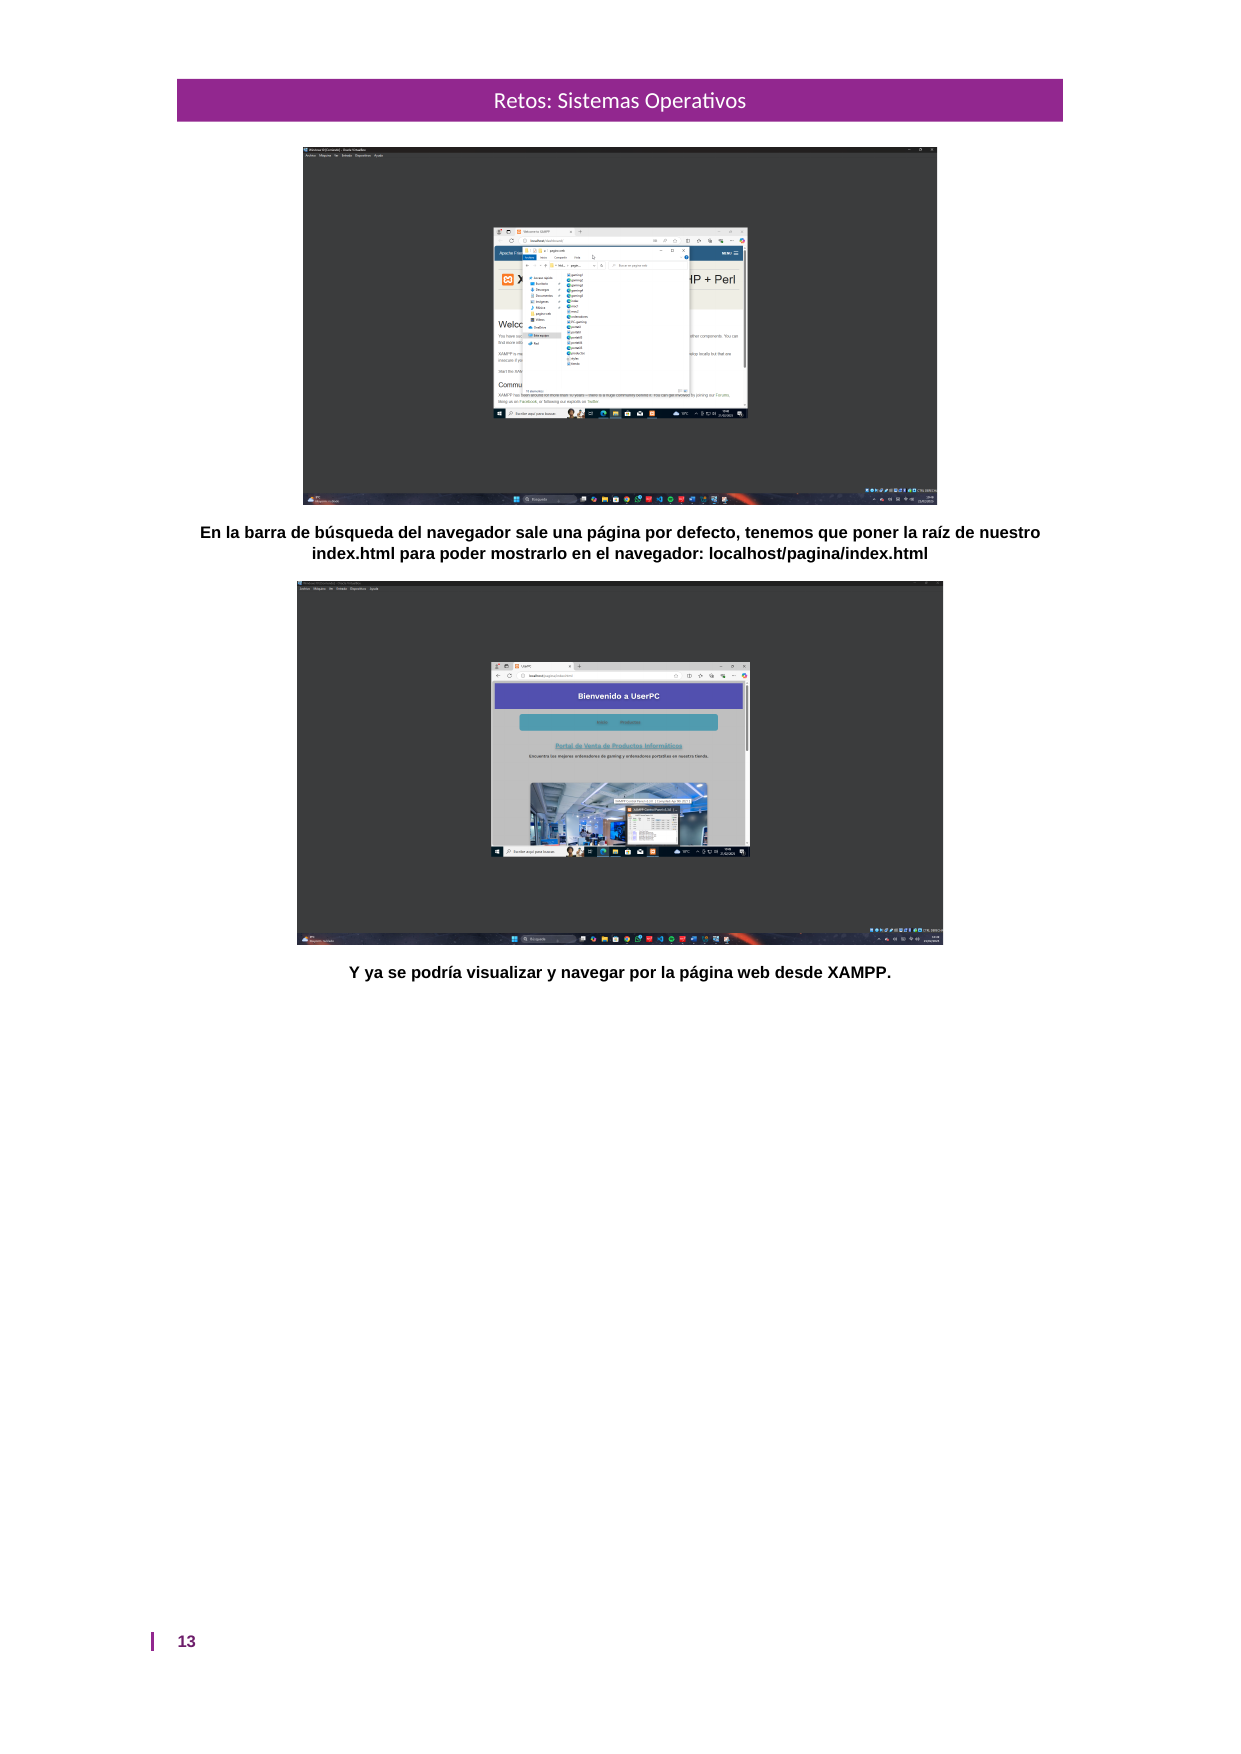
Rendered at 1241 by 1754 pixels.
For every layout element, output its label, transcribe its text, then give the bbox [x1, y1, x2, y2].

picture [303, 147, 938, 505]
text Y ya se podría visualizar y navegar por la página web desde XAMPP. [177, 963, 1063, 982]
picture [297, 581, 944, 945]
text En la barra de búsqueda del navegador sale una página por defecto, tenemos que poner la raíz de nuestro index.html para poder mostrarlo en el navegador: localhost/pagina/index.html [177, 523, 1063, 563]
